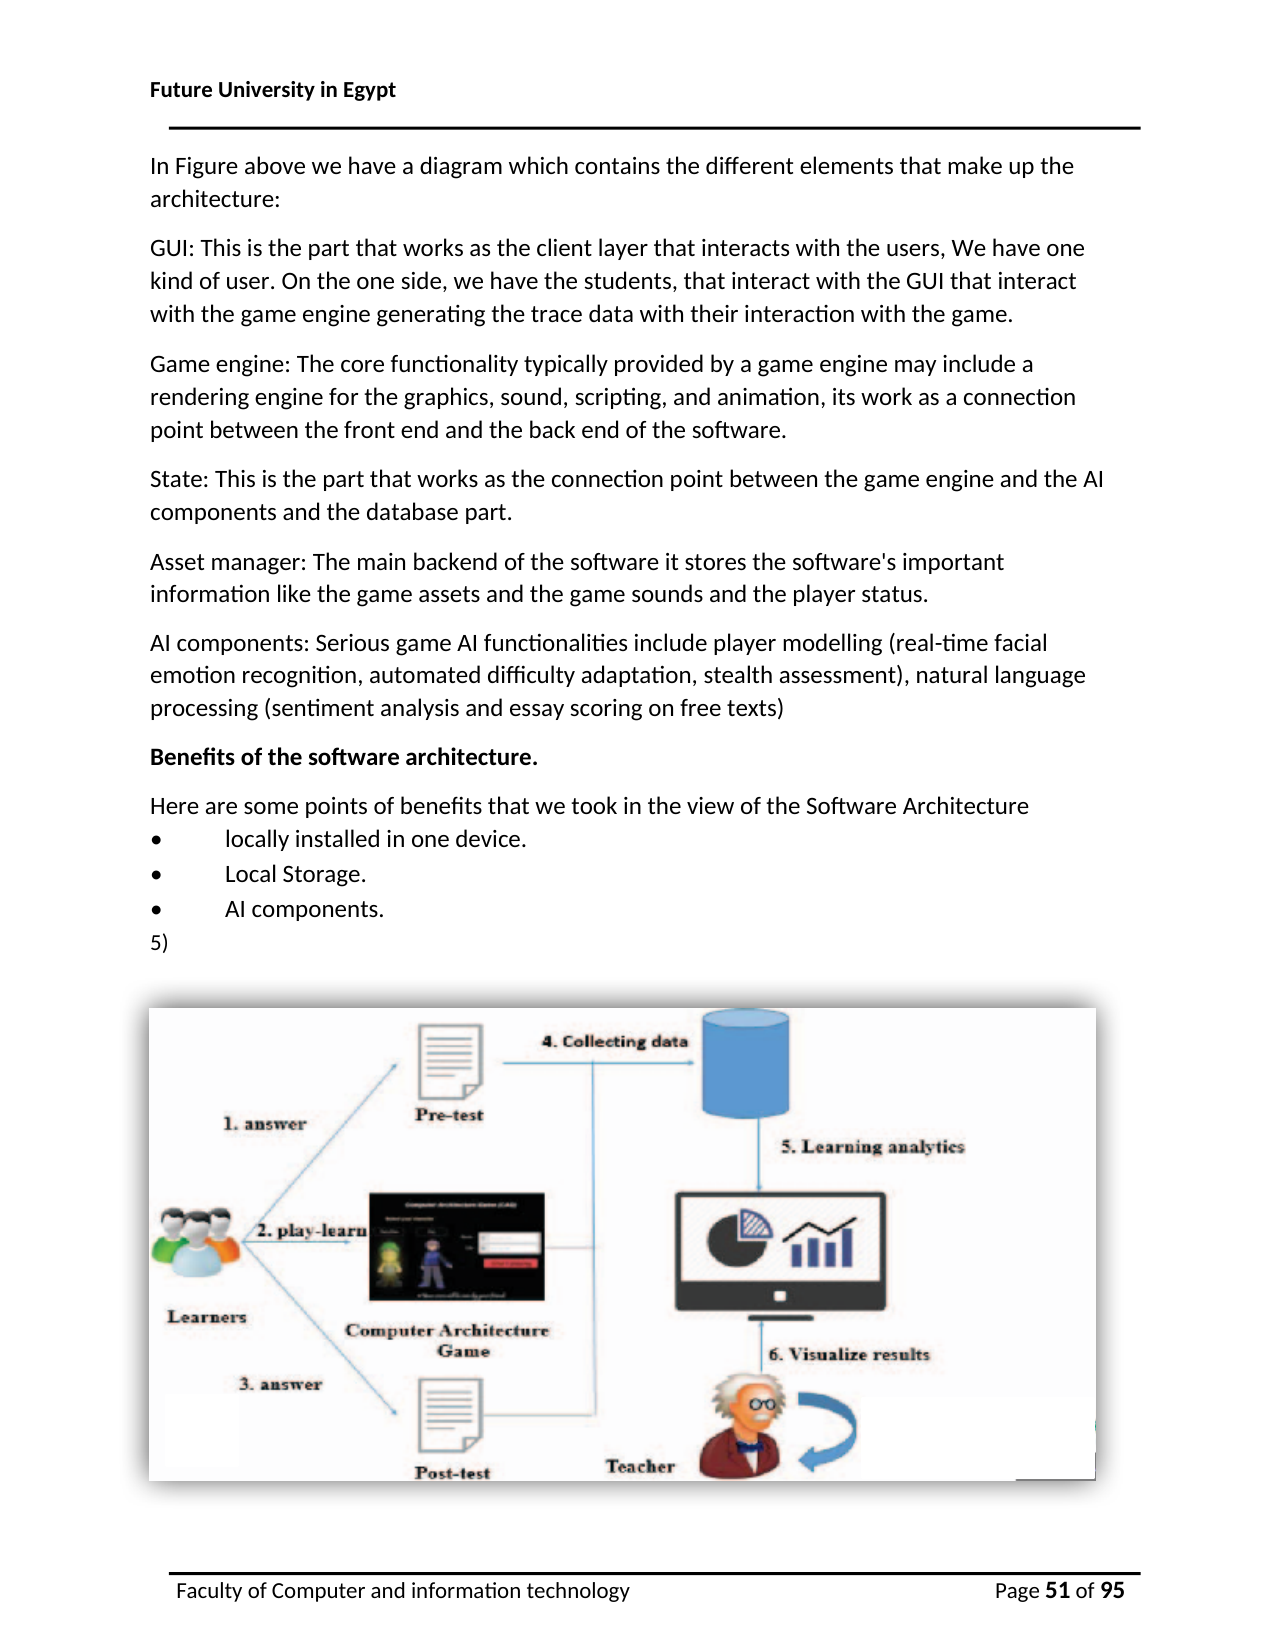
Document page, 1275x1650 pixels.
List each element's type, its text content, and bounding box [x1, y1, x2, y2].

text • AI components. [150, 893, 1125, 924]
picture [149, 1008, 1096, 1481]
text • Local Storage. [150, 858, 1125, 889]
text Game engine: The core functionality typically provided by a game engine may include a rendering engine for the graphics, sound, scripting, and animation, its work as a connection point between the front end and the back end of the software. [150, 348, 1125, 444]
text Asset manager: The main backend of the software it stores the software's important information like the game assets and the game sounds and the player status. [150, 546, 1125, 609]
text • locally installed in one device. [150, 823, 1125, 854]
text Here are some points of benefits that we took in the view of the Software Architecture [150, 790, 1125, 821]
text GUI: This is the part that works as the client layer that interacts with the users, We have one kind of user. On the one side, we have the students, that interact with the GUI that interact with the game engine generating the trace data with their interaction with the game. [150, 232, 1125, 329]
text In Figure above we have a diagram which contains the different elements that make up the architecture: [150, 150, 1125, 213]
text 5) [150, 928, 1125, 956]
text Benefits of the software architecture. [150, 741, 1125, 771]
text State: This is the part that works as the connection point between the game engine and the AI components and the database part. [150, 463, 1125, 527]
text AI components: Serious game AI functionalities include player modelling (real-time facial emotion recognition, automated difficulty adaptation, stealth assessment), natural language processing (sentiment analysis and essay scoring on free texts) [150, 627, 1125, 722]
